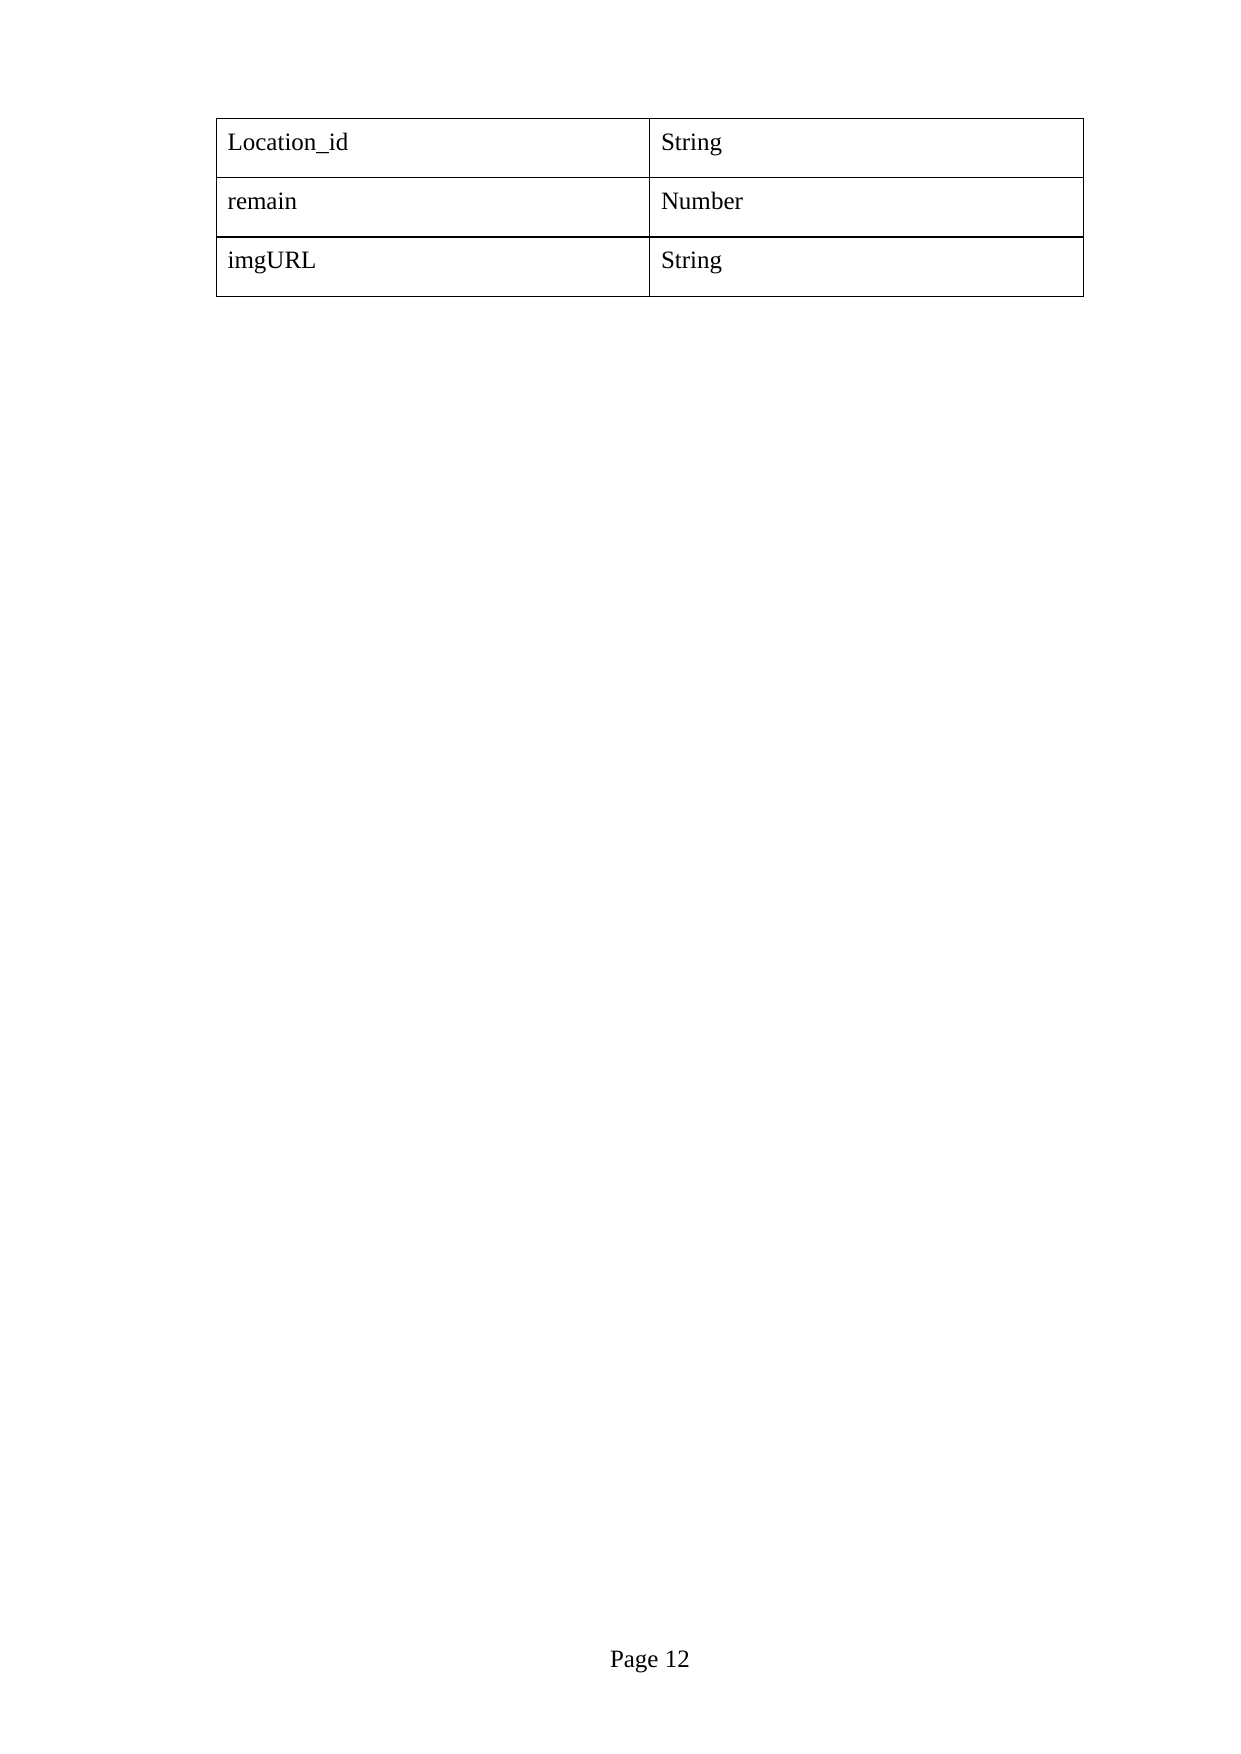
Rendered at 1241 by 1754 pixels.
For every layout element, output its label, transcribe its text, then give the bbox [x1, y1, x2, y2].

table_cell imgURL [217, 238, 649, 296]
table_cell Number [650, 178, 1083, 236]
table_cell String [650, 119, 1083, 177]
table_cell String [650, 238, 1083, 296]
table_cell Location_id [217, 119, 649, 177]
table_cell remain [217, 178, 649, 236]
